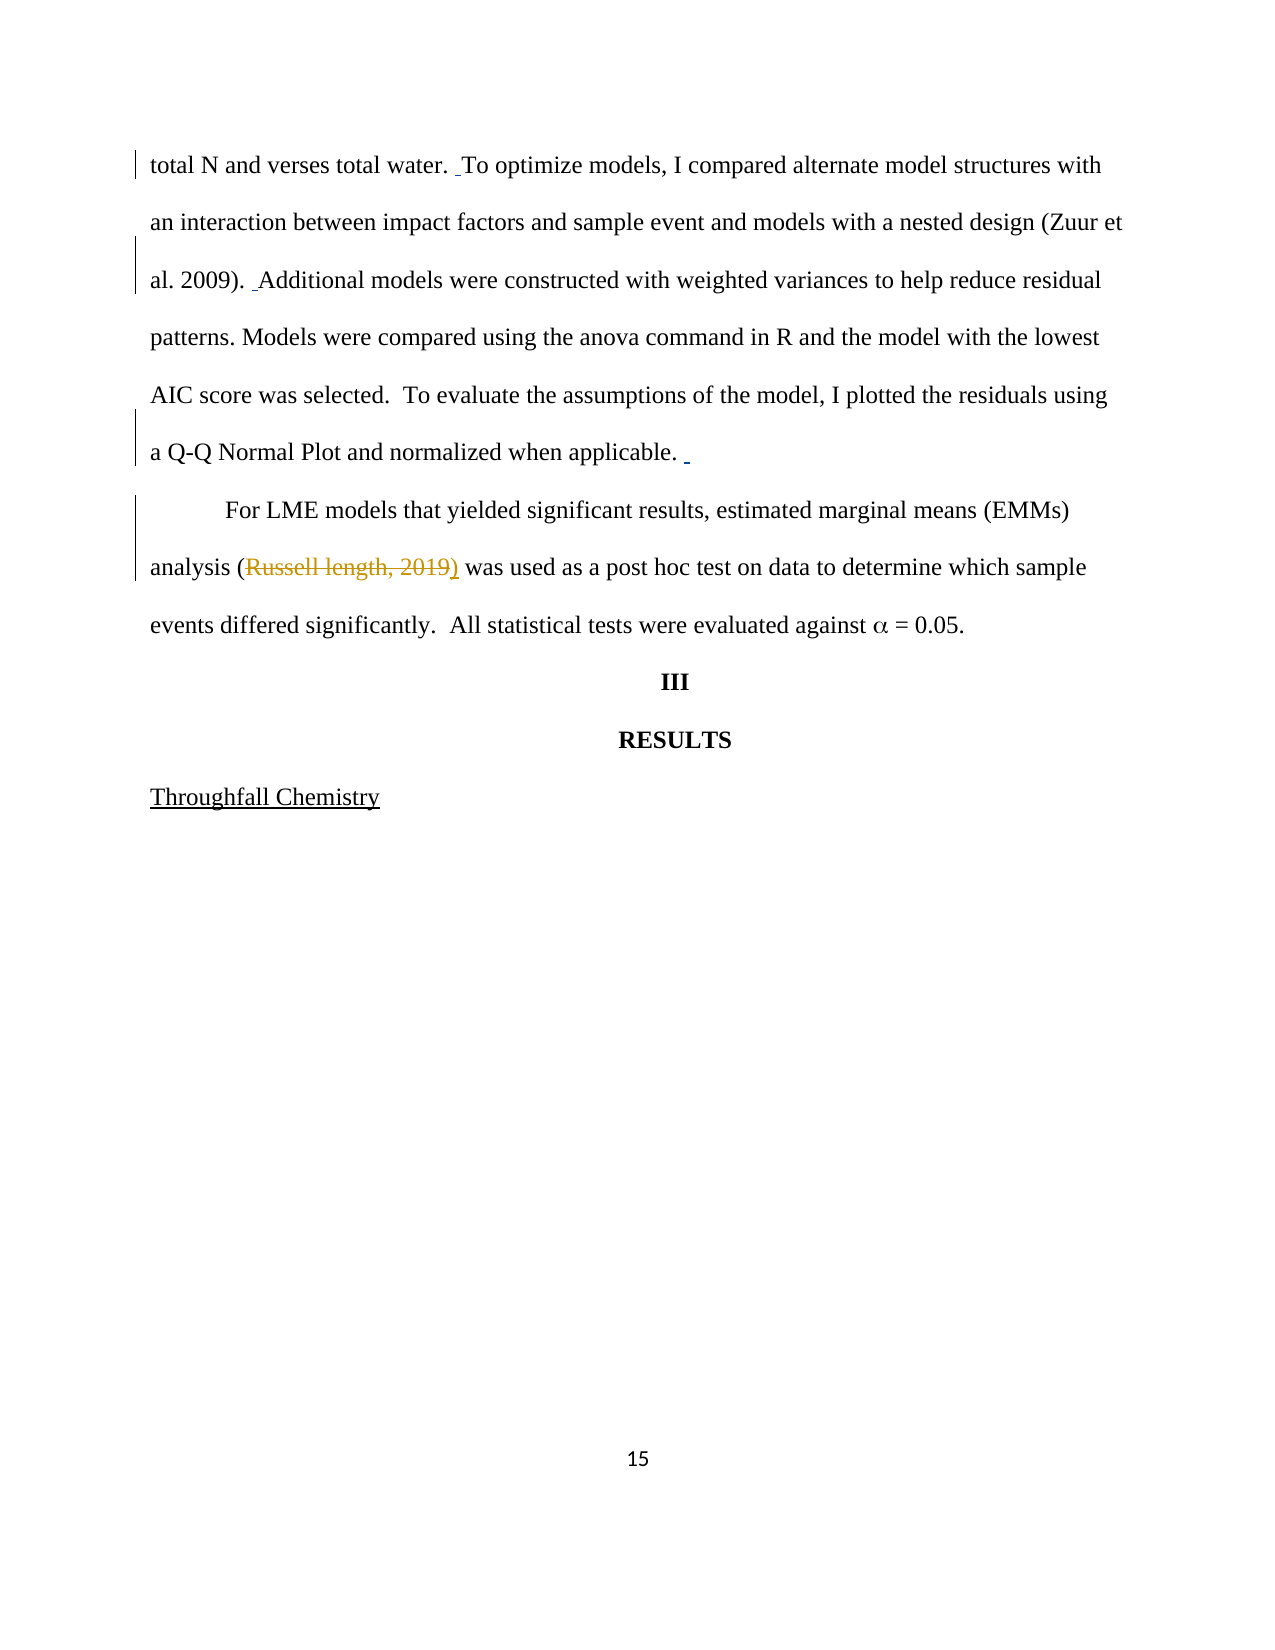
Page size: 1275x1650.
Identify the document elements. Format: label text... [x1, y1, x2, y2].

text RESULTS [150, 725, 1125, 754]
text For LME models that yielded significant results, estimated marginal means (EMMs) analysis ( was used as a post hoc test on data to determine which sample events differed significantly. All statistical tests were evaluated against  = 0.05. [150, 495, 1125, 639]
text Throughfall Chemistry [150, 782, 1125, 811]
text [150, 150, 1125, 466]
text III [150, 667, 1125, 696]
